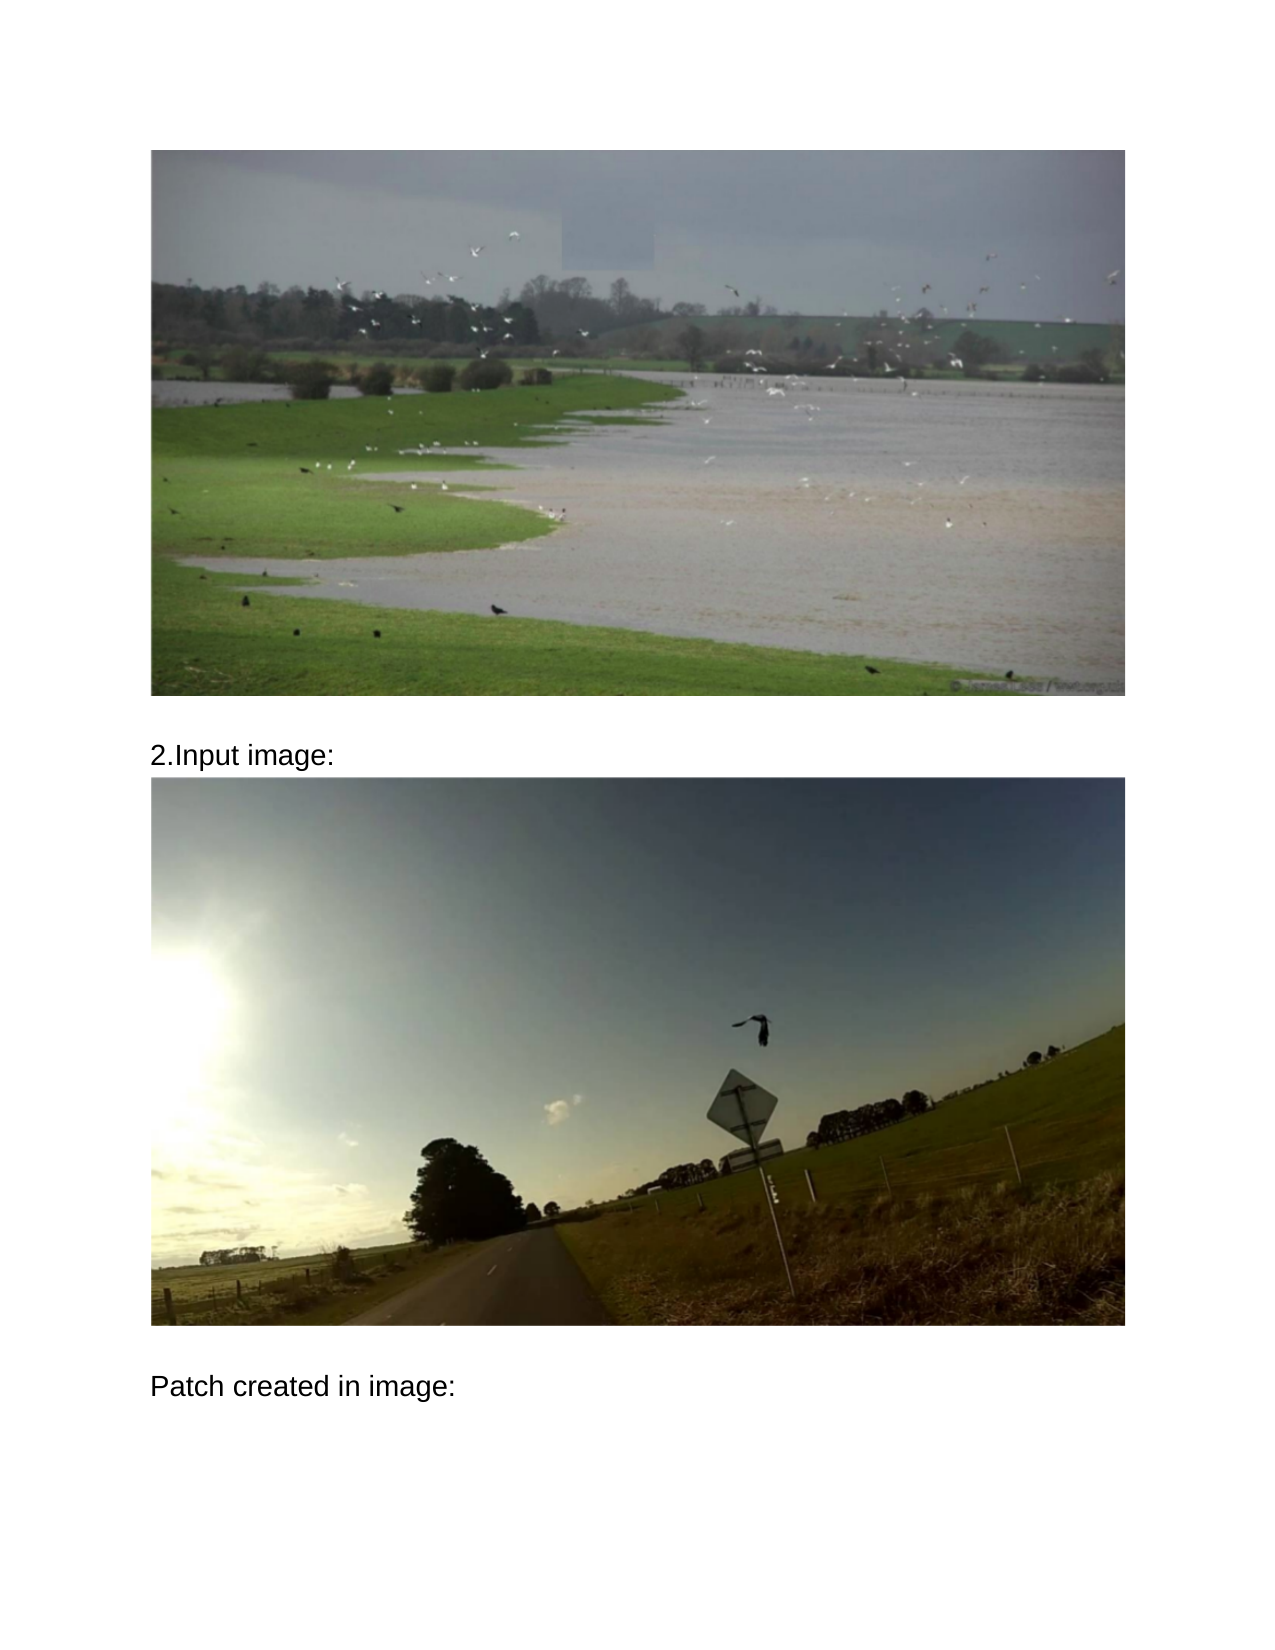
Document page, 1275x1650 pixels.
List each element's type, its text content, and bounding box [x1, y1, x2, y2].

text Patch created in image: [150, 1369, 1125, 1403]
picture [150, 150, 1125, 696]
text 2.Input image: [150, 738, 1125, 772]
picture [150, 776, 1125, 1327]
